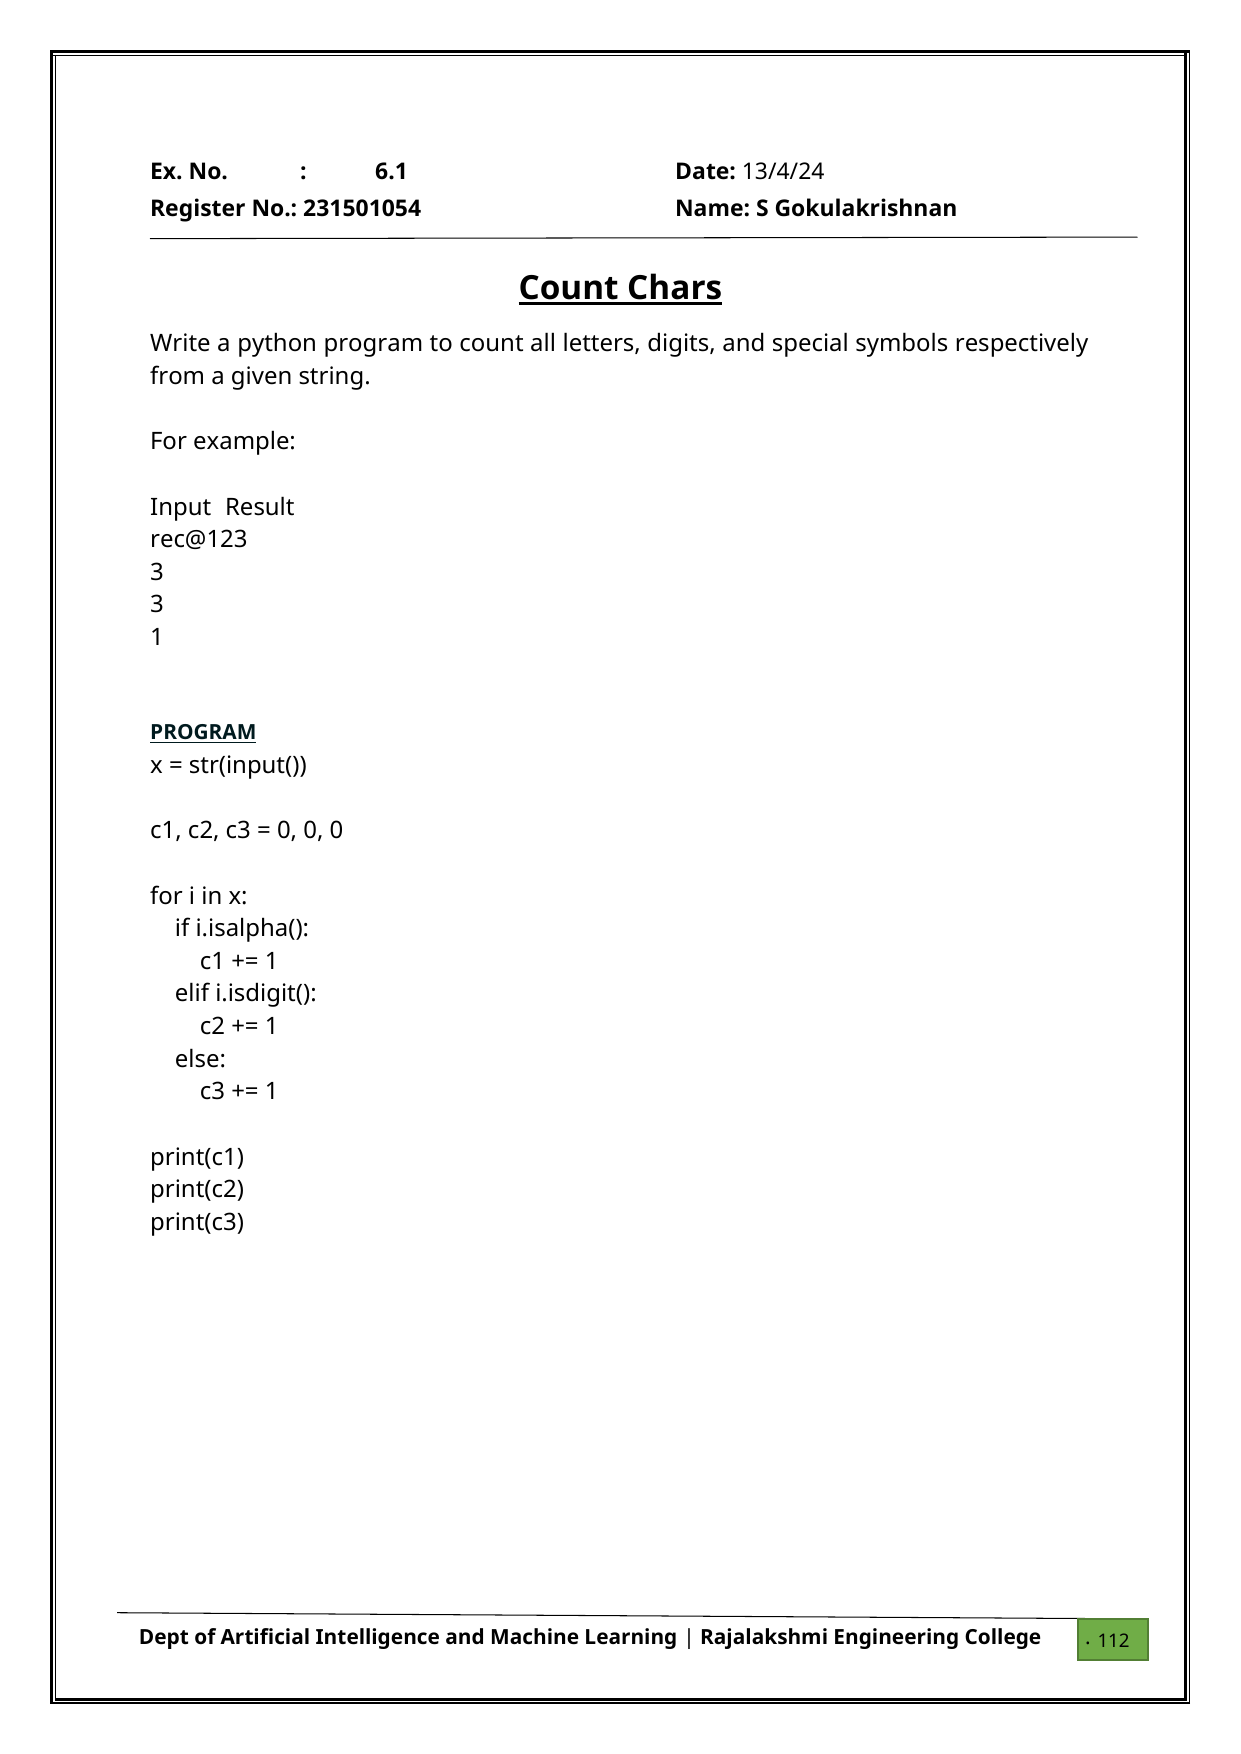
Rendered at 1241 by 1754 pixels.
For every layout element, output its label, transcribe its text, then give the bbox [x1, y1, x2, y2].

text Input Result [150, 489, 1090, 522]
text rec@123 [150, 522, 1090, 554]
text Ex. No. : 6.1 Date: 13/4/24 [150, 155, 1090, 186]
text c1 += 1 [150, 944, 1090, 976]
text PROGRAM [150, 717, 1090, 746]
text 3 [150, 587, 1090, 620]
text if i.isalpha(): [150, 911, 1090, 944]
text 1 [150, 620, 1090, 652]
text Write a python program to count all letters, digits, and special symbols respectively from a given string. [150, 326, 1090, 391]
text c2 += 1 [150, 1009, 1090, 1041]
text print(c2) [150, 1172, 1090, 1204]
text For example: [150, 424, 1090, 457]
text print(c3) [150, 1204, 1090, 1237]
text elif i.isdigit(): [150, 976, 1090, 1009]
text Register No.: 231501054 Name: S Gokulakrishnan [150, 191, 1090, 223]
text c1, c2, c3 = 0, 0, 0 [150, 813, 1090, 846]
text c3 += 1 [150, 1074, 1090, 1107]
text print(c1) [150, 1139, 1090, 1172]
text Count Chars [150, 264, 1090, 309]
text 3 [150, 554, 1090, 587]
text else: [150, 1041, 1090, 1074]
text x = str(input()) [150, 748, 1090, 781]
text for i in x: [150, 878, 1090, 911]
